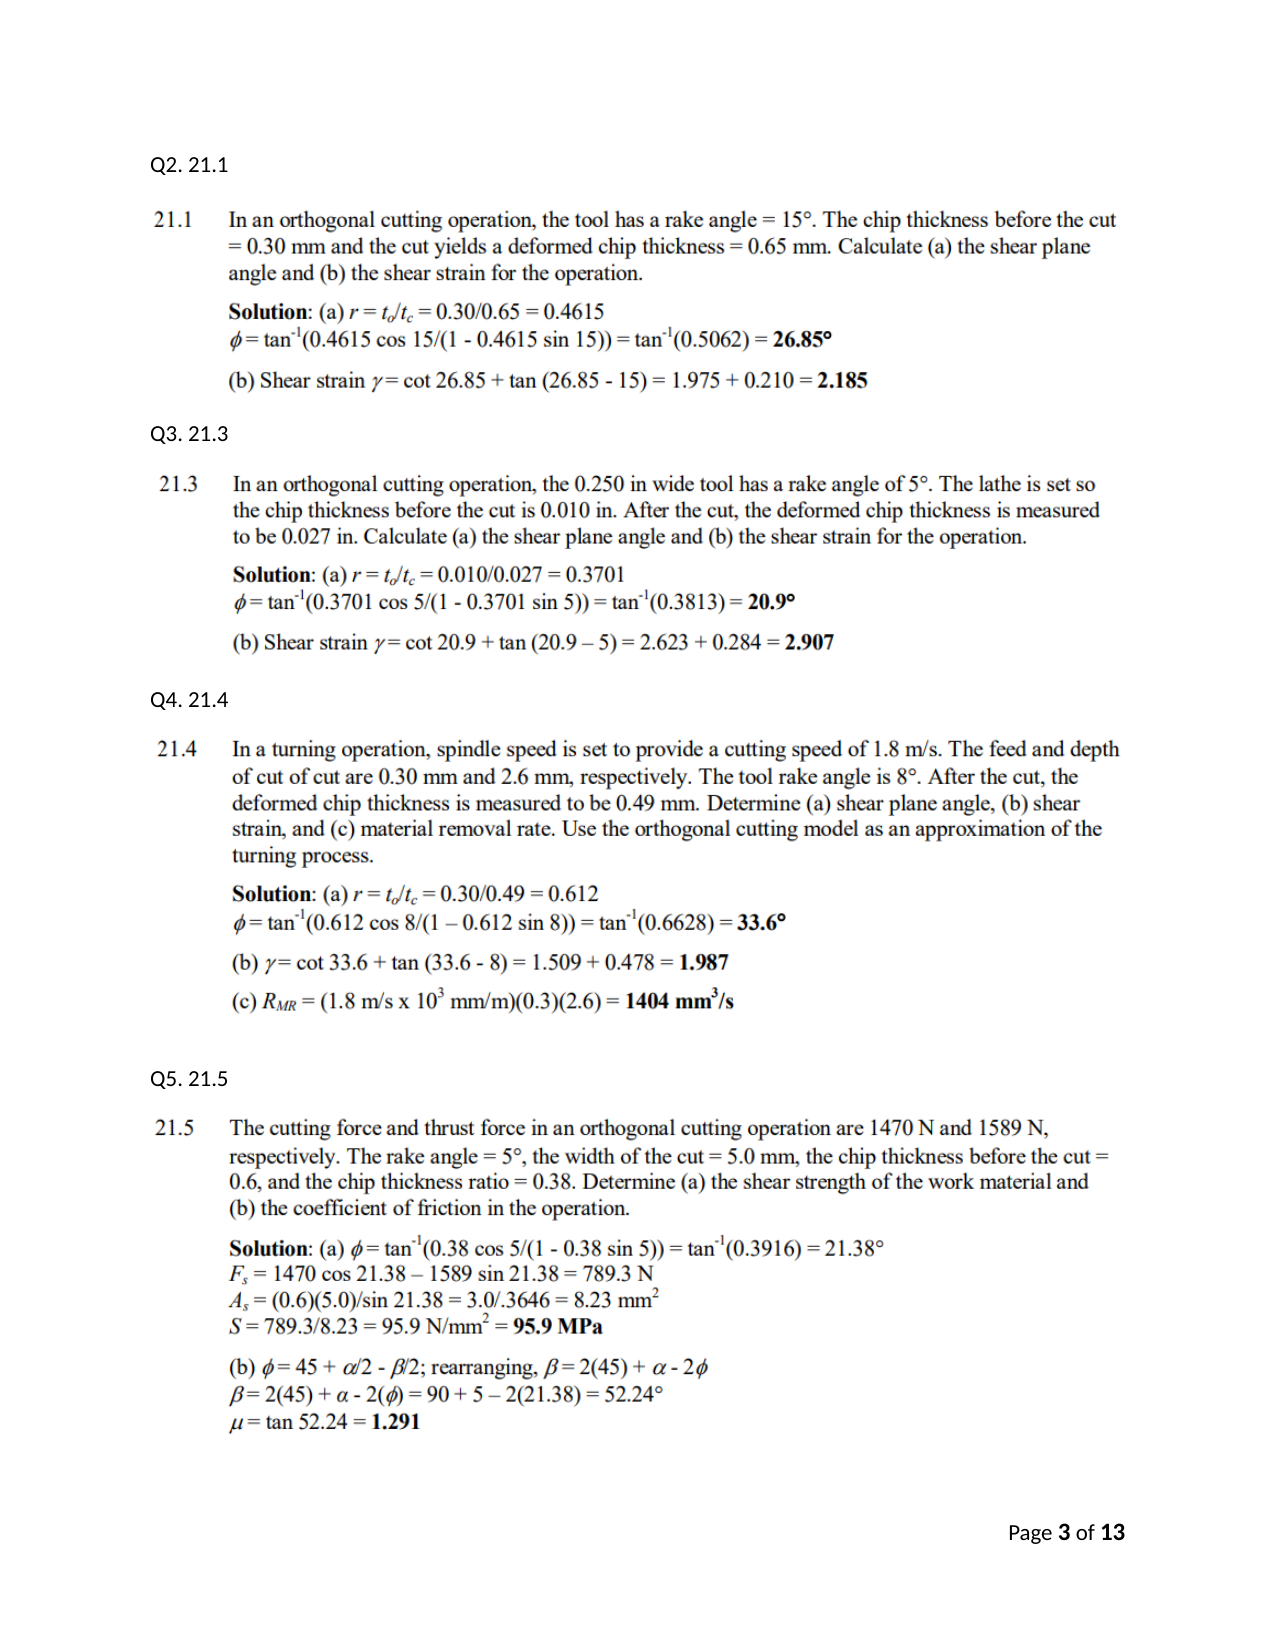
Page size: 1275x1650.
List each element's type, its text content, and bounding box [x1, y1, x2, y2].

text Q3. 21.3 [150, 419, 1125, 447]
text Q5. 21.5 [150, 1064, 1125, 1092]
text Q2. 21.1 [150, 150, 1125, 178]
text Q4. 21.4 [150, 685, 1125, 713]
